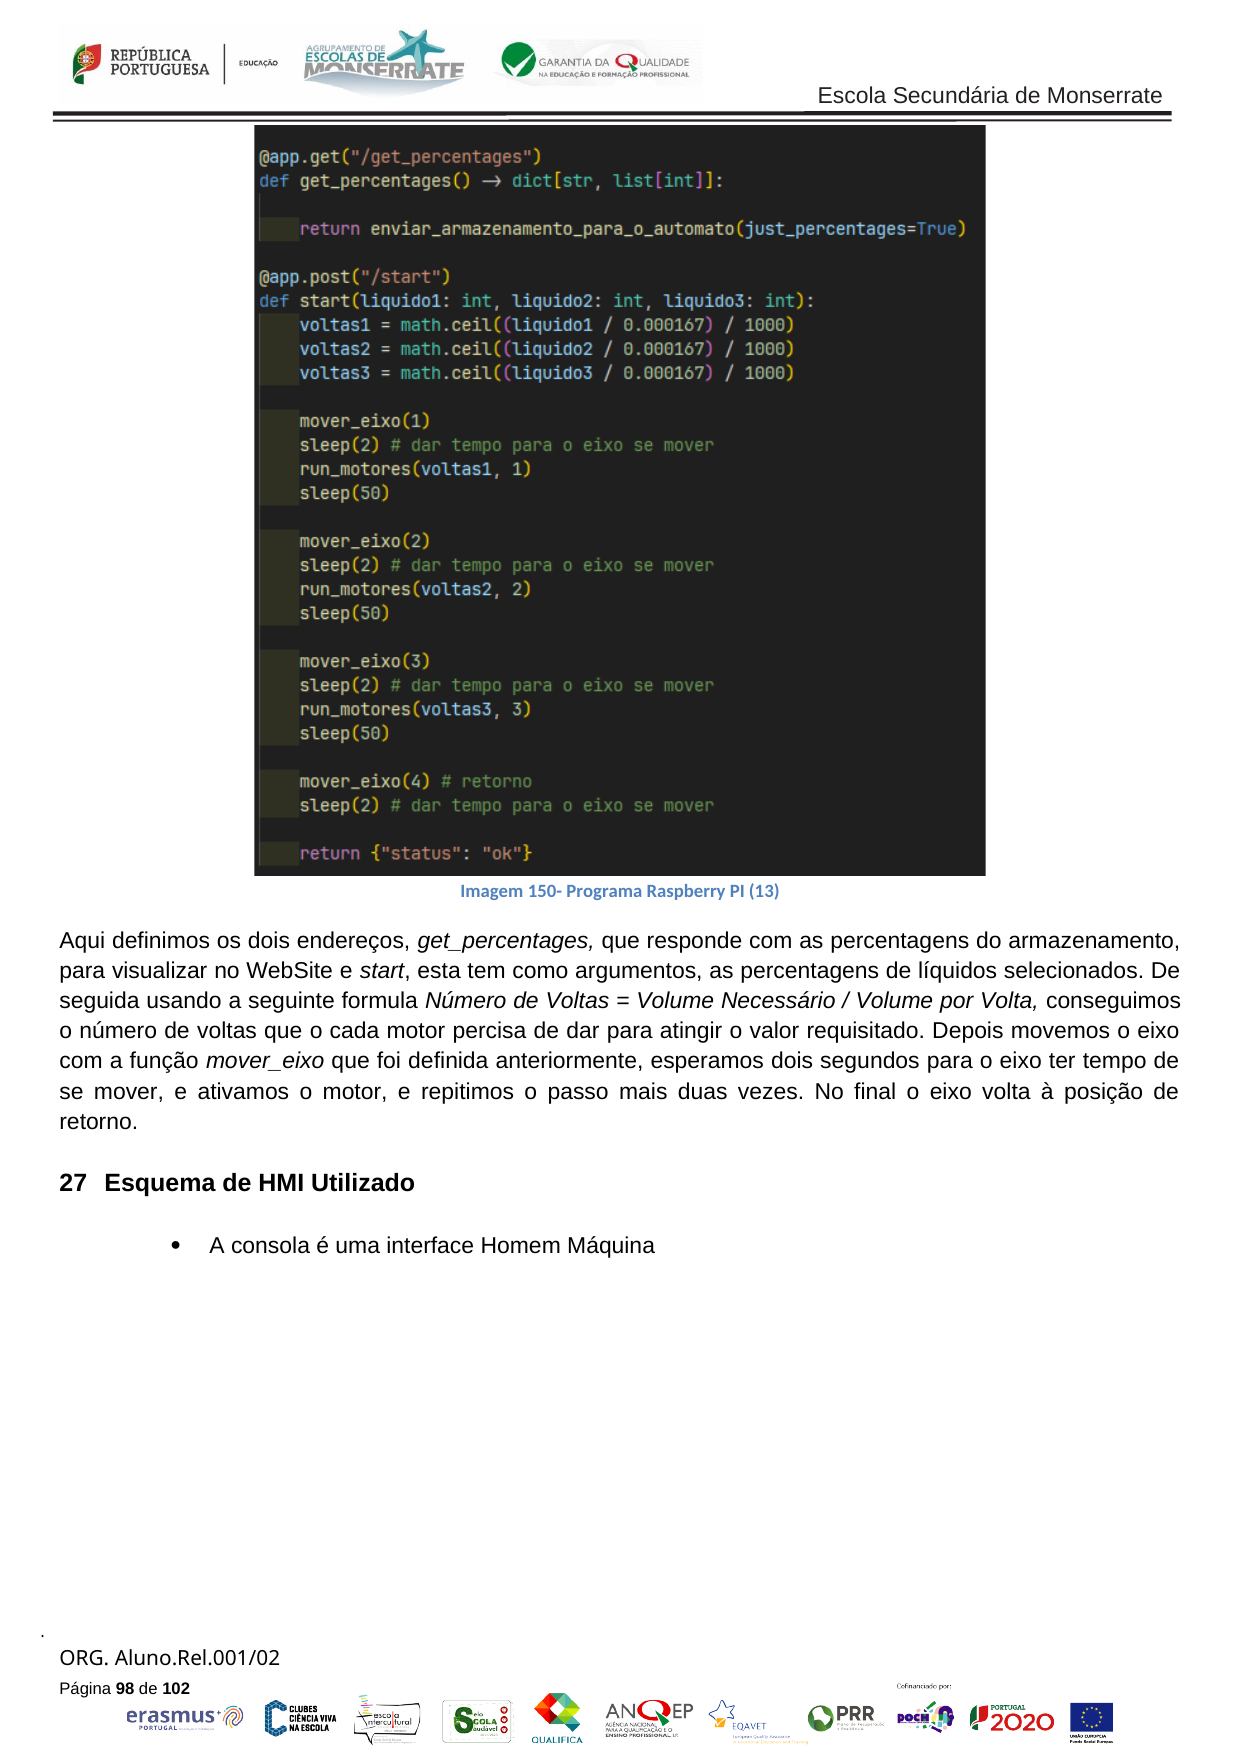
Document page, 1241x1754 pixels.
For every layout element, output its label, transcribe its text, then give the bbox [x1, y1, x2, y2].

picture [59, 24, 703, 104]
subtitle Esquema de HMI Utilizado [59, 1168, 963, 1197]
picture [127, 1679, 1113, 1754]
picture [254, 125, 986, 876]
text Imagem - Programa Raspberry PI (13) [59, 879, 1181, 902]
list A consola é uma interface Homem Máquina [172, 1232, 1181, 1258]
text Aqui definimos os dois endereços, get_percentages, que responde com as percentagens do armazenamento, para visualizar no WebSite e start, esta tem como argumentos, as percentagens de líquidos selecionados. De seguida usando a seguinte formula Número de Voltas = Volume Necessário / Volume por Volta, conseguimos o número de voltas que o cada motor percisa de dar para atingir o valor requisitado. Depois movemos o eixo com a função mover_eixo que foi definida anteriormente, esperamos dois segundos para o eixo ter tempo de se mover, e ativamos o motor, e repitimos o passo mais duas vezes. No final o eixo volta à posição de retorno. [59, 927, 1181, 1134]
